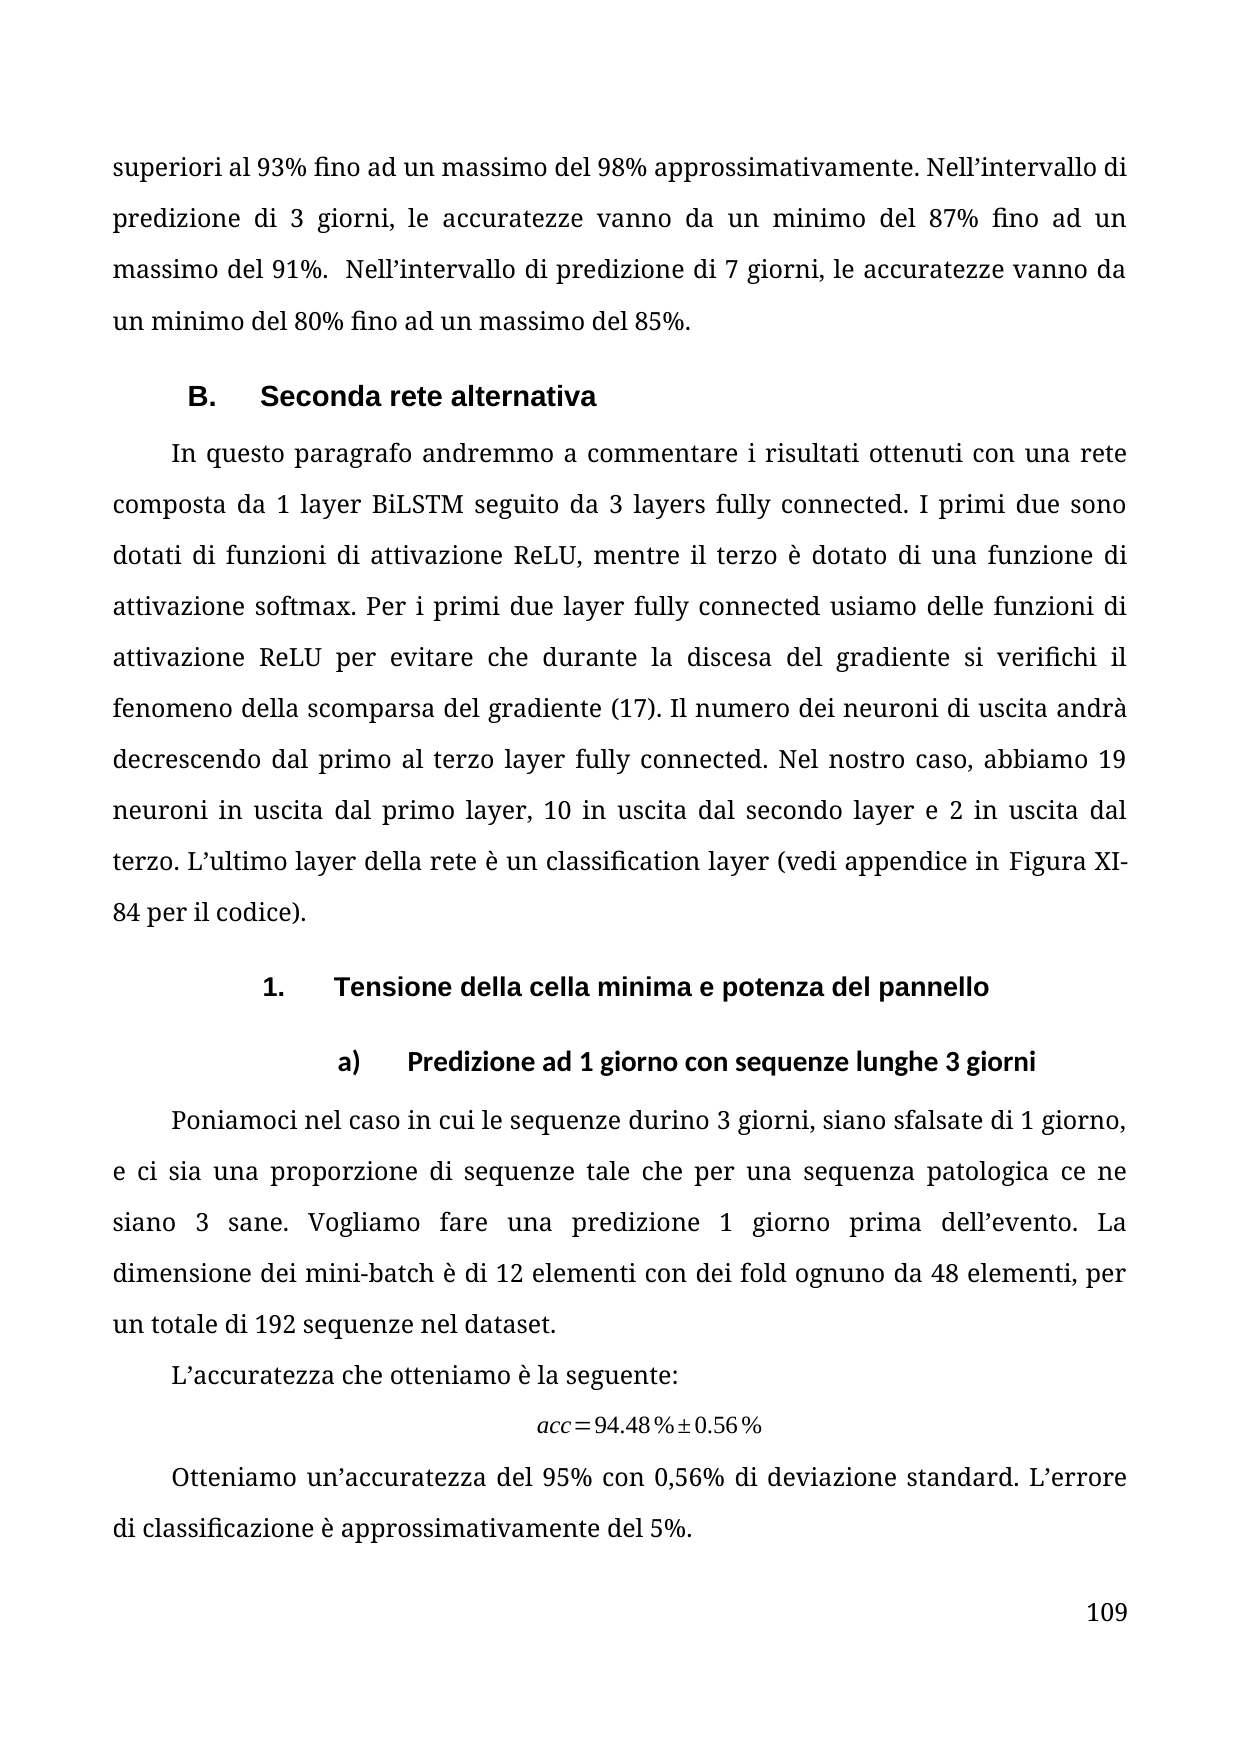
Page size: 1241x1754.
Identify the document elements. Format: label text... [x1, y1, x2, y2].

text L’accuratezza che otteniamo è la seguente: [112, 1358, 1128, 1392]
subtitle Tensione della cella minima e potenza del pannello [262, 971, 1128, 1002]
text Poniamoci nel caso in cui le sequenze durino 3 giorni, siano sfalsate di 1 giorno, e ci sia una proporzione di sequenze tale che per una sequenza patologica ce ne siano 3 sane. Vogliamo fare una predizione 1 giorno prima dell’evento. La dimensione dei mini-batch è di 12 elementi con dei fold ognuno da 48 elementi, per un totale di 192 sequenze nel dataset. [112, 1103, 1128, 1341]
subtitle Predizione ad 1 giorno con sequenze lunghe 3 giorni [337, 1043, 1128, 1079]
subtitle Seconda rete alternativa [187, 379, 1128, 413]
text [112, 150, 1128, 337]
text Otteniamo un’accuratezza del 95% con 0,56% di deviazione standard. L’errore di classificazione è approssimativamente del 5%. [112, 1460, 1128, 1545]
